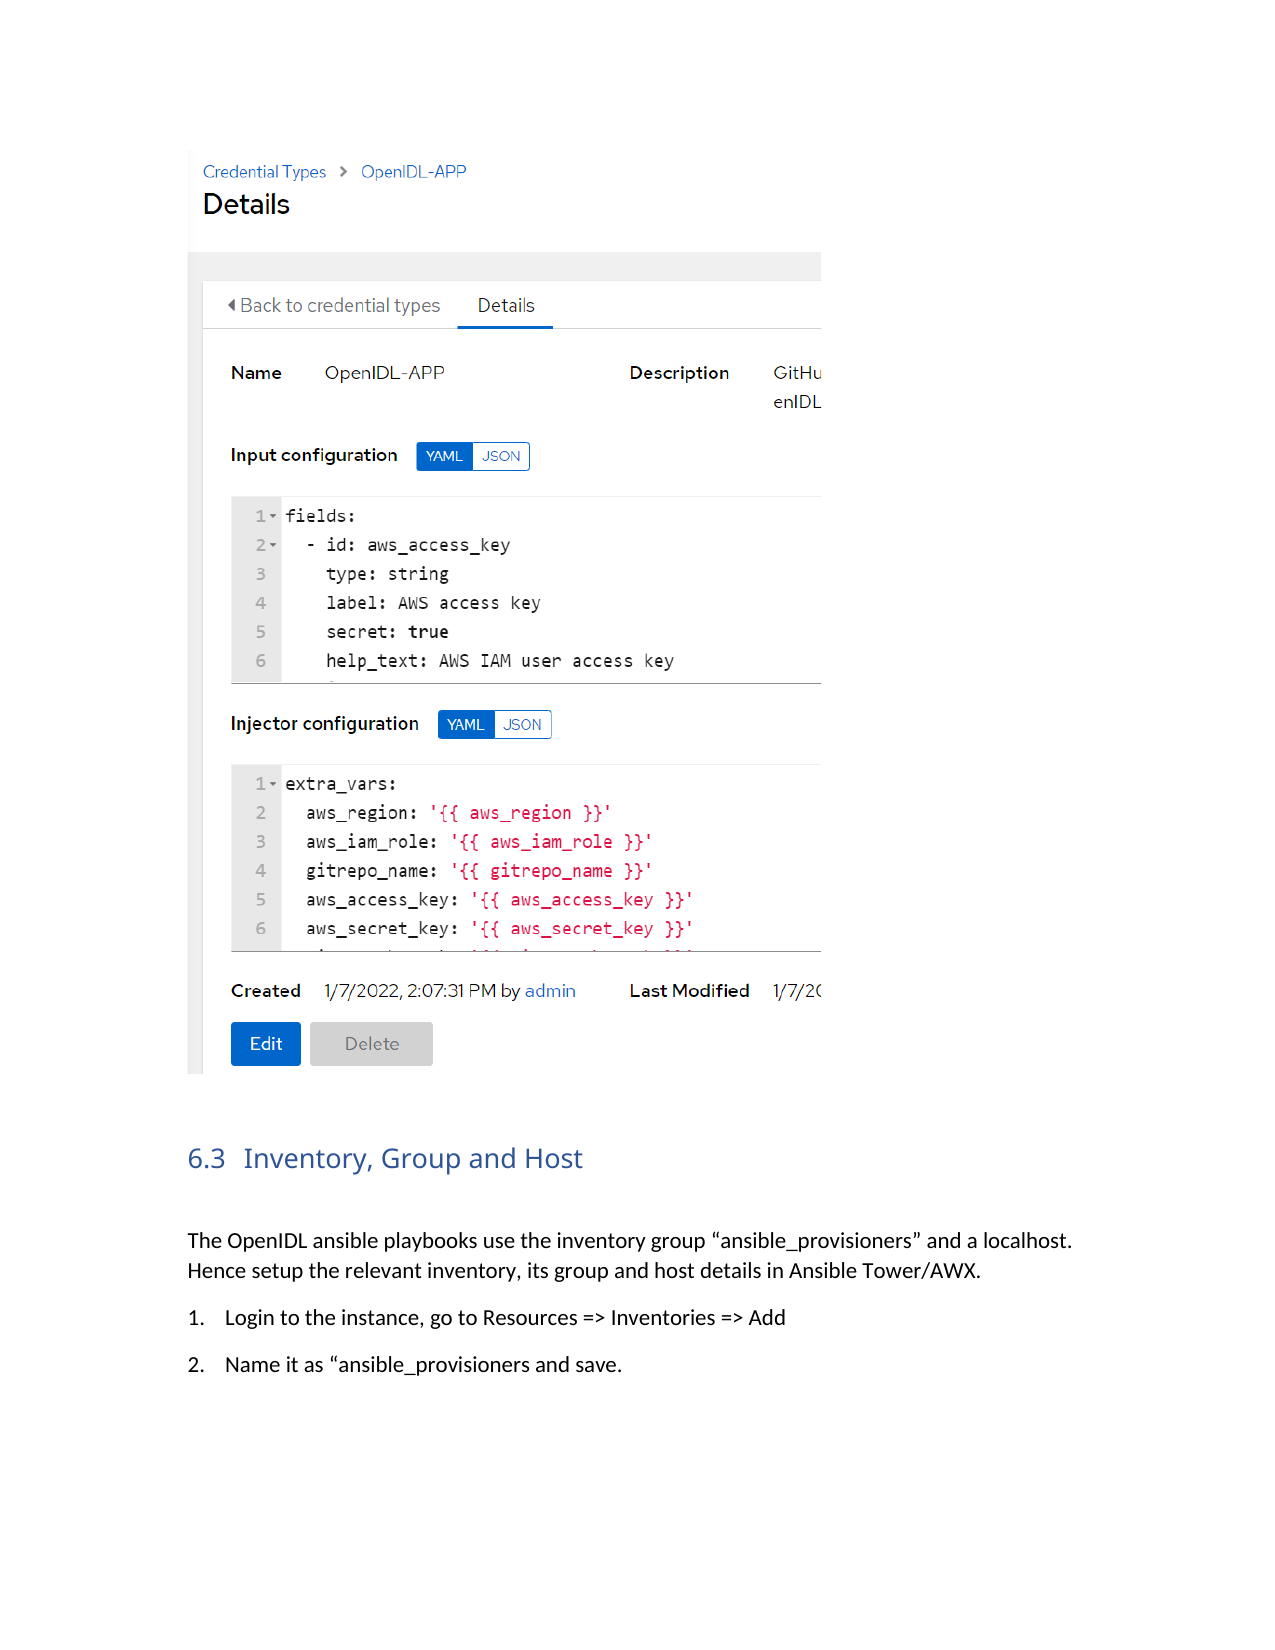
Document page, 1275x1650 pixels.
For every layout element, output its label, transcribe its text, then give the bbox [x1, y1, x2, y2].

subtitle Inventory, Group and Host [187, 1139, 1125, 1176]
text The OpenIDL ansible playbooks use the inventory group “ansible_provisioners” and a localhost. Hence setup the relevant inventory, its group and host details in Ansible Tower/AWX. [187, 1226, 1125, 1284]
list Login to the instance, go to Resources => Inventories => Add [187, 1303, 1125, 1331]
picture [187, 150, 822, 1074]
list Name it as “ansible_provisioners and save. [187, 1350, 1125, 1378]
